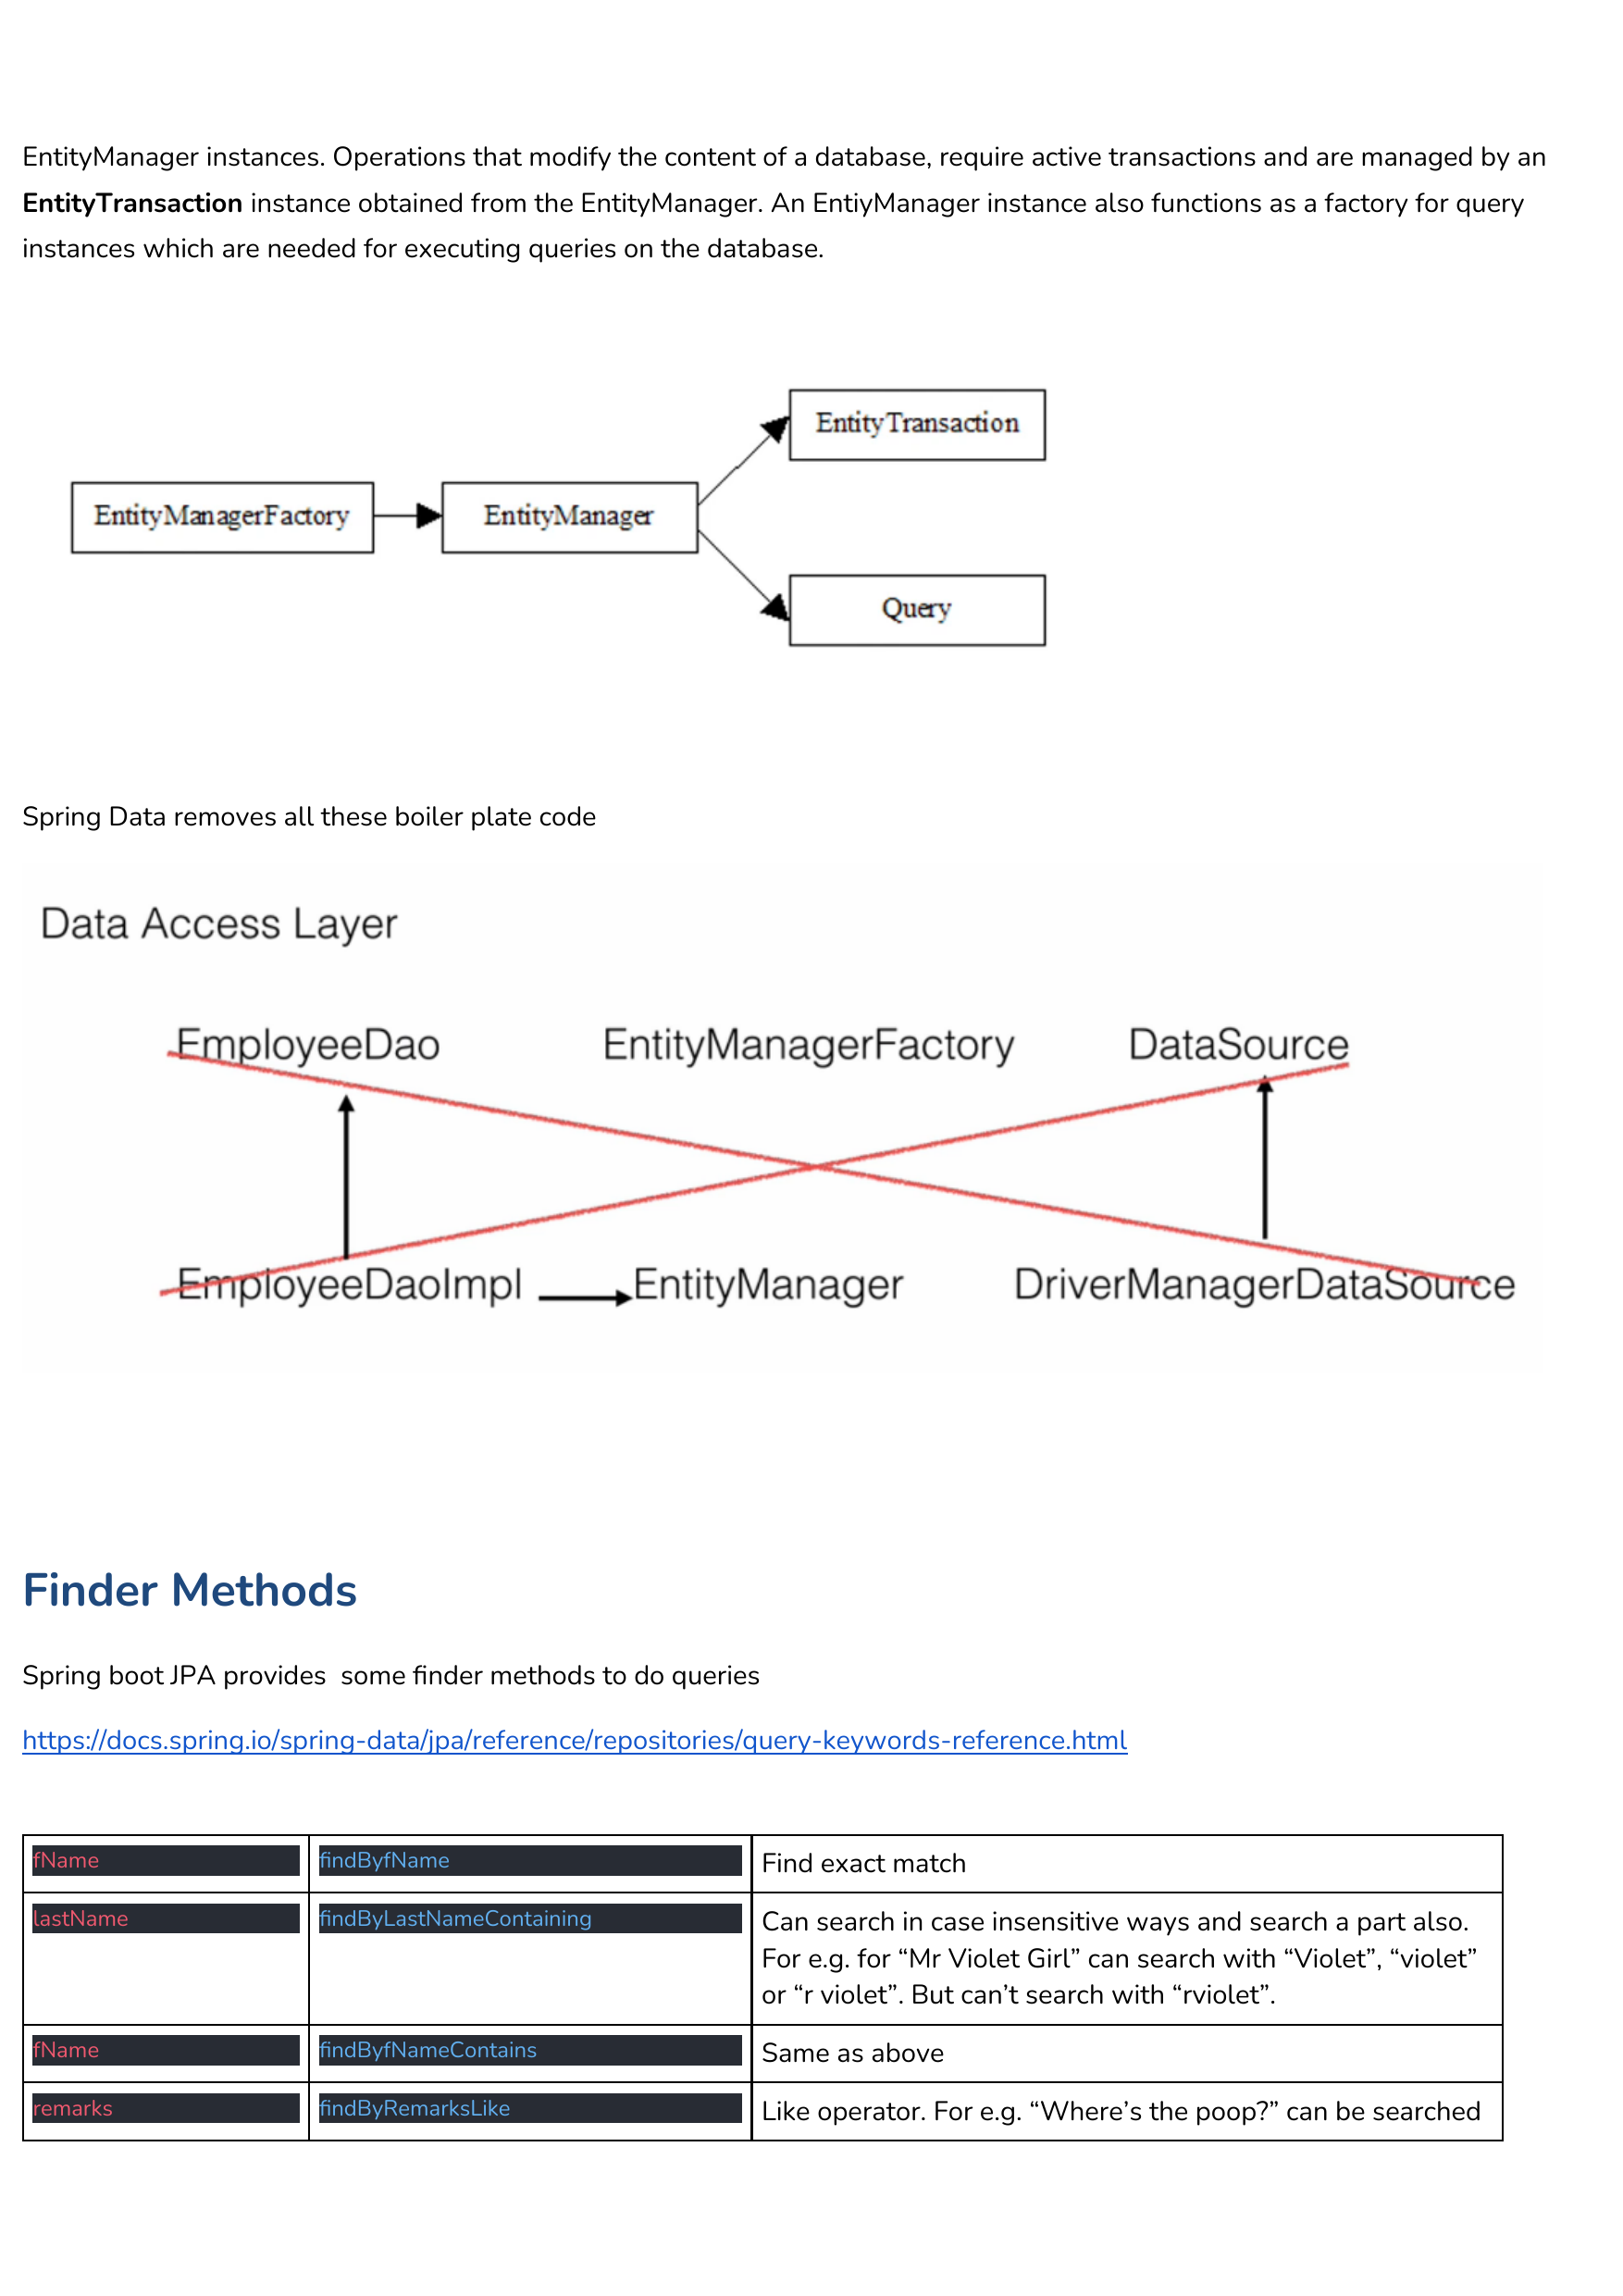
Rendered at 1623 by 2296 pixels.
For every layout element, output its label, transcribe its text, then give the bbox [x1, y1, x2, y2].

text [22, 139, 1623, 267]
table_cell lastName [24, 1893, 308, 2024]
text https://docs.spring.io/spring-data/jpa/reference/repositories/query-keywords-reference.html [22, 1722, 1623, 1759]
text Spring Data removes all these boiler plate code [22, 799, 1623, 836]
picture [21, 863, 1543, 1373]
picture [21, 296, 1188, 705]
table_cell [753, 2083, 1502, 2140]
text Spring boot JPA provides some finder methods to do queries [22, 1657, 1623, 1694]
table_cell Same as above [753, 2026, 1502, 2081]
table_cell findByRemarksLike [310, 2083, 750, 2140]
table_cell Can search in case insensitive ways and search a part also. For e.g. for “Mr Violet Girl” can search with “Violet”, “violet” or “r violet”. But can’t search with “rviolet”. [753, 1893, 1502, 2024]
table_header fName [24, 1836, 308, 1892]
table_cell remarks [24, 2083, 308, 2140]
table_cell fName [24, 2026, 308, 2081]
subtitle Finder Methods [22, 1559, 1623, 1622]
table_header findByfName [310, 1836, 750, 1892]
table_header Find exact match [753, 1836, 1502, 1892]
table_cell findByfNameContains [310, 2026, 750, 2081]
table_cell findByLastNameContaining [310, 1893, 750, 2024]
